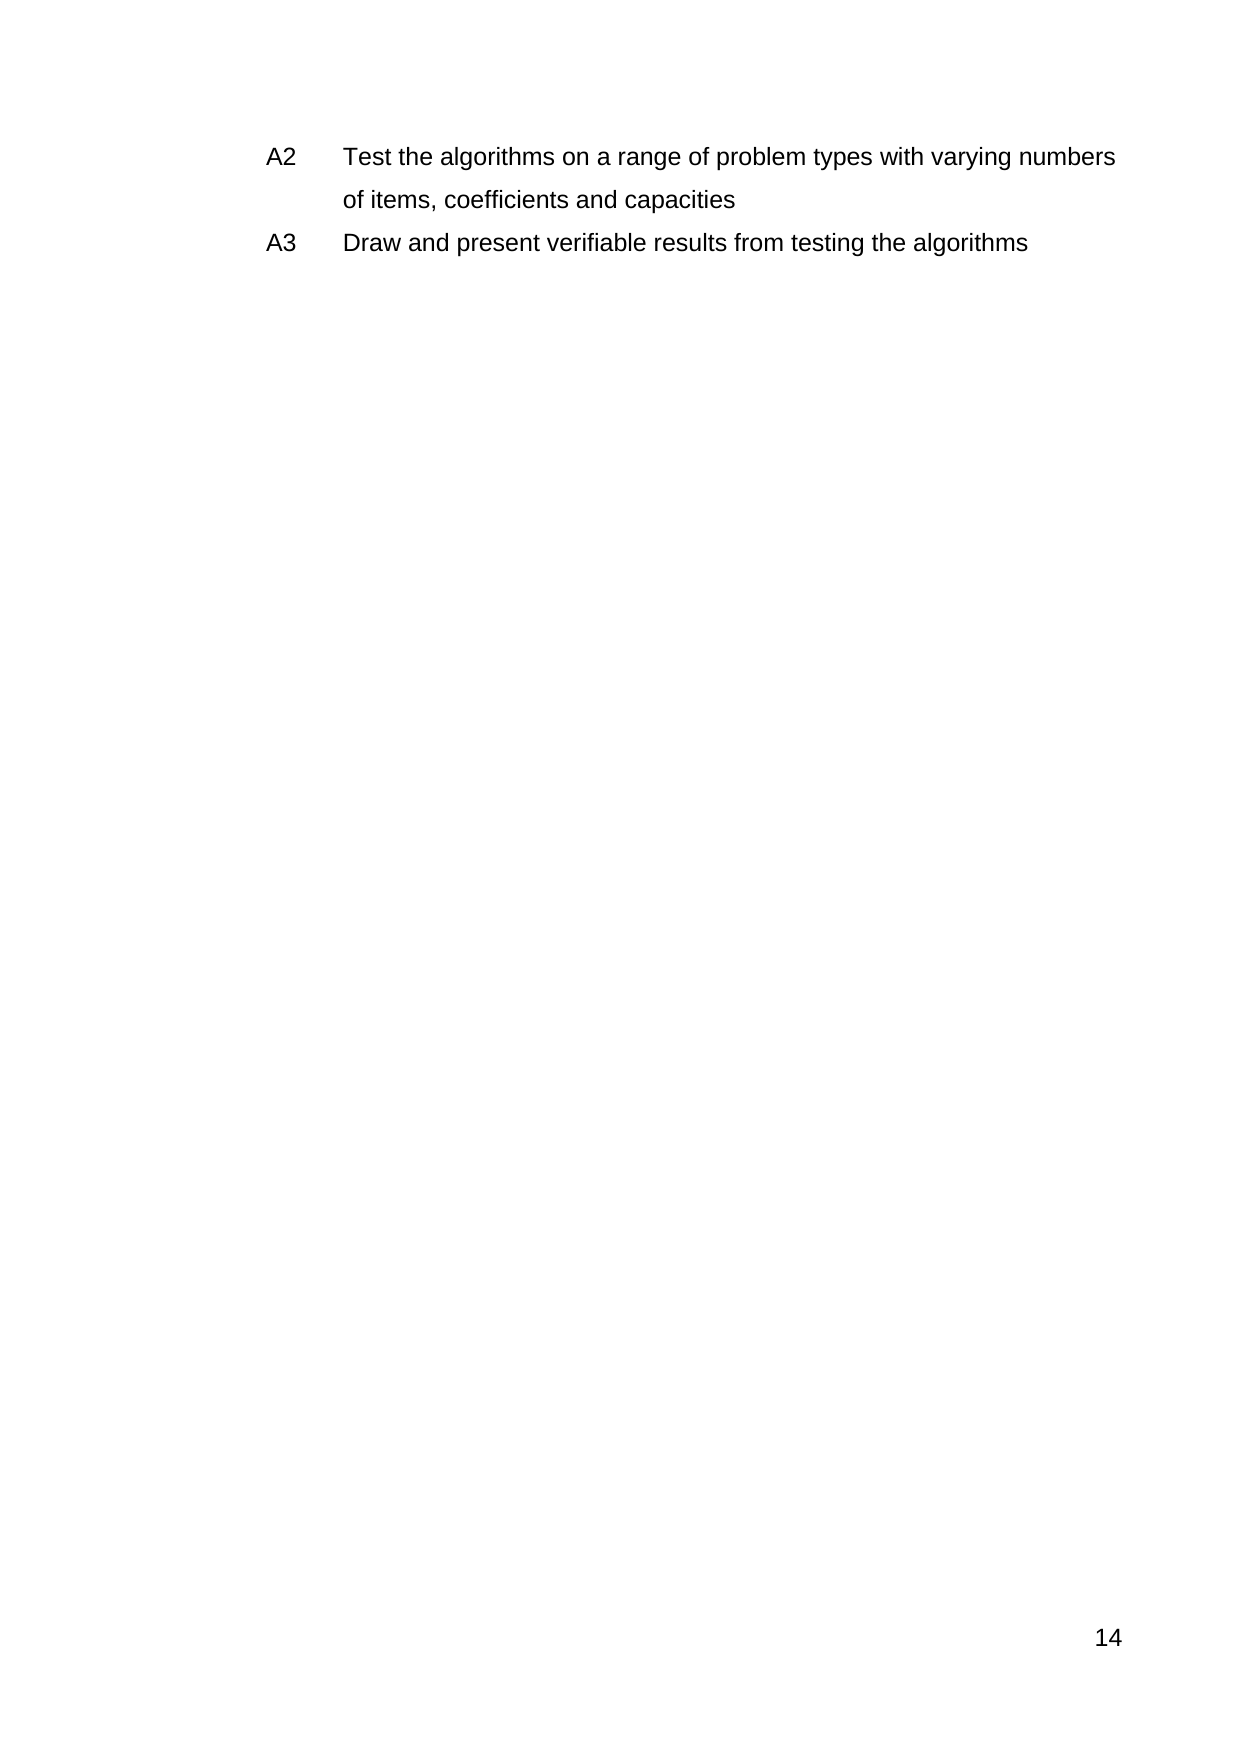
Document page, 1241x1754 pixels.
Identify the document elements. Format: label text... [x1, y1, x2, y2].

list Test the algorithms on a range of problem types with varying numbers of items, coefficients and capacities [266, 142, 1122, 214]
list Draw and present verifiable results from testing the algorithms [266, 228, 1122, 257]
